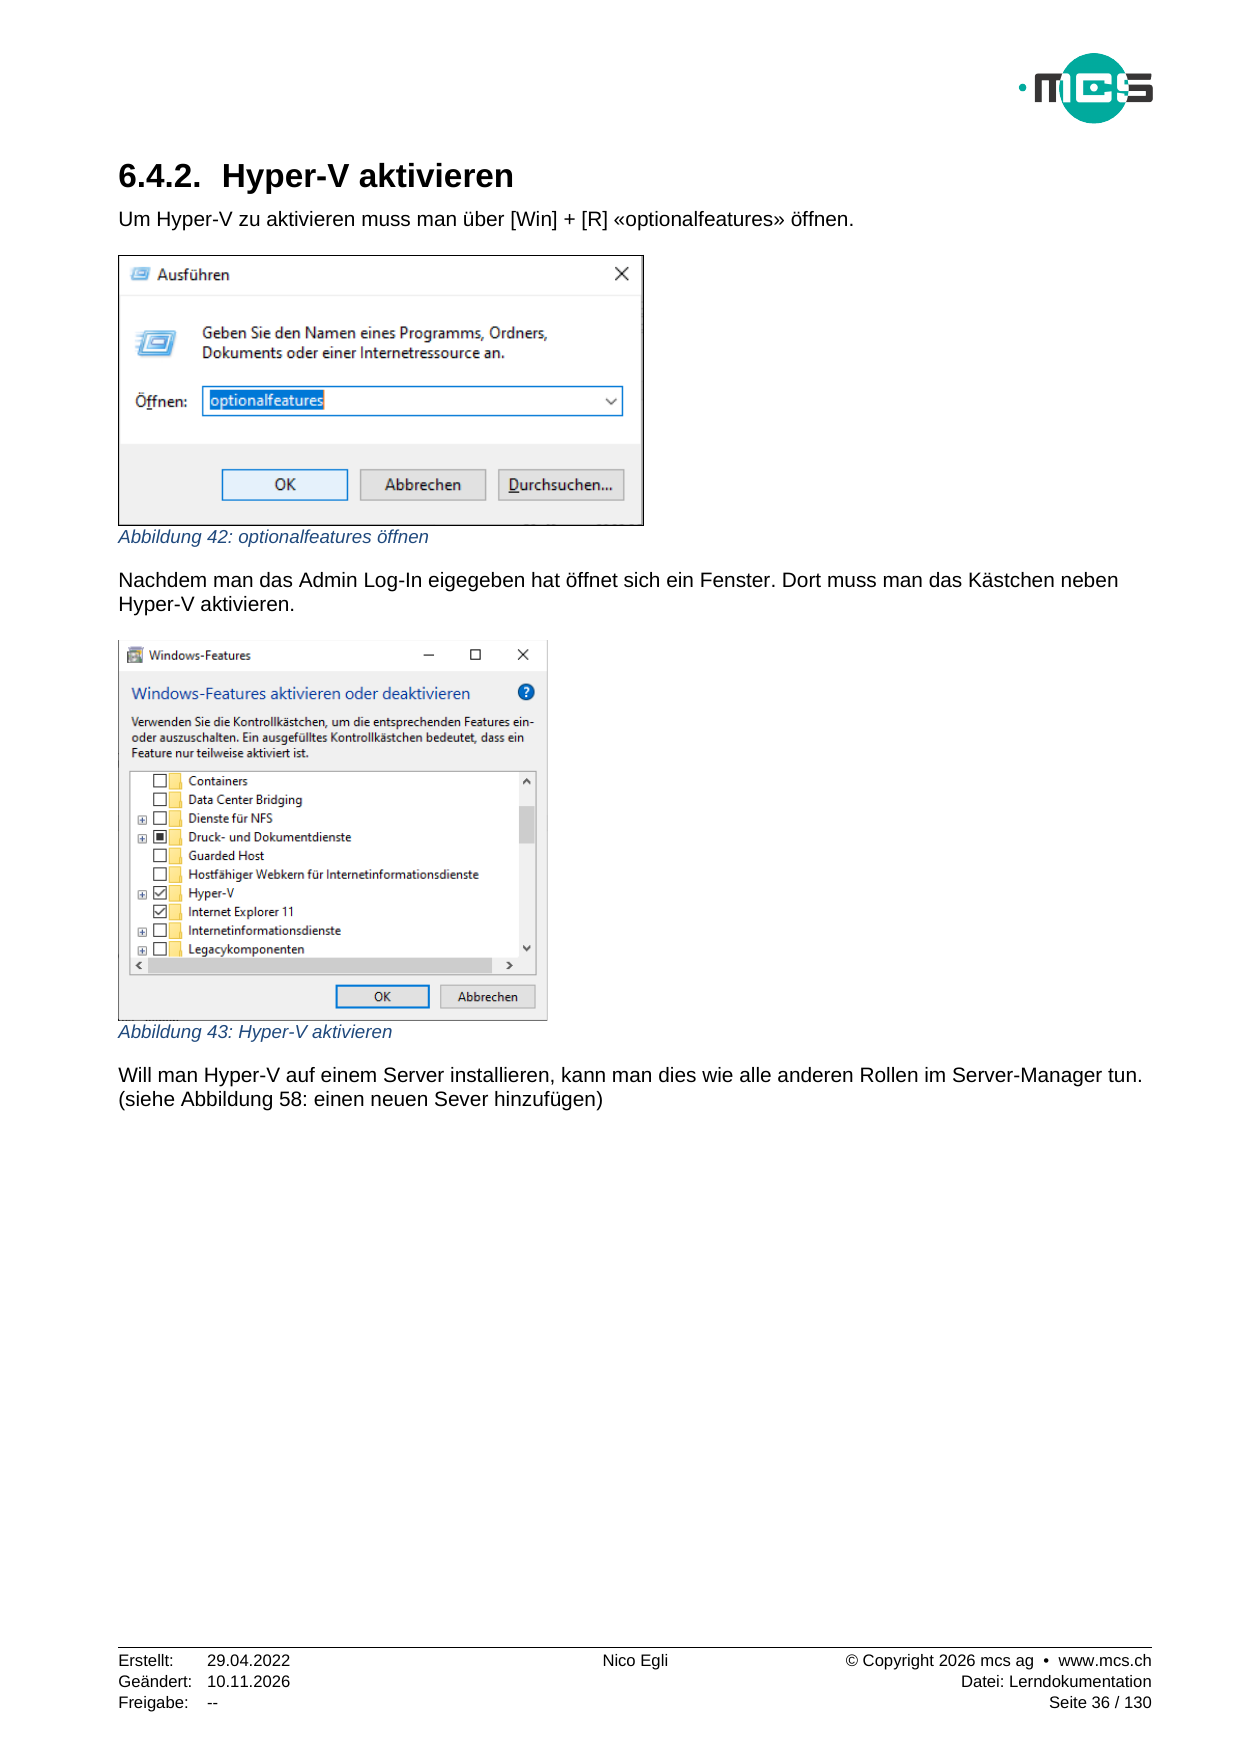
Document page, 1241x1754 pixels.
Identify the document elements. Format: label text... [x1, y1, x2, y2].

text Nachdem man das Admin Log-In eigegeben hat öffnet sich ein Fenster. Dort muss man das Kästchen neben Hyper-V aktivieren. [118, 568, 1152, 616]
picture [118, 640, 548, 1021]
picture [1018, 53, 1155, 124]
text Um Hyper-V zu aktivieren muss man über [Win] + [R] «optionalfeatures» öffnen. [118, 207, 1152, 231]
text Will man Hyper-V auf einem Server installieren, kann man dies wie alle anderen Rollen im Server-Manager tun. (siehe Abbildung 58: einen neuen Sever hinzufügen) [118, 1063, 1152, 1111]
picture [119, 256, 643, 525]
subtitle Hyper-V aktivieren [118, 156, 1152, 194]
